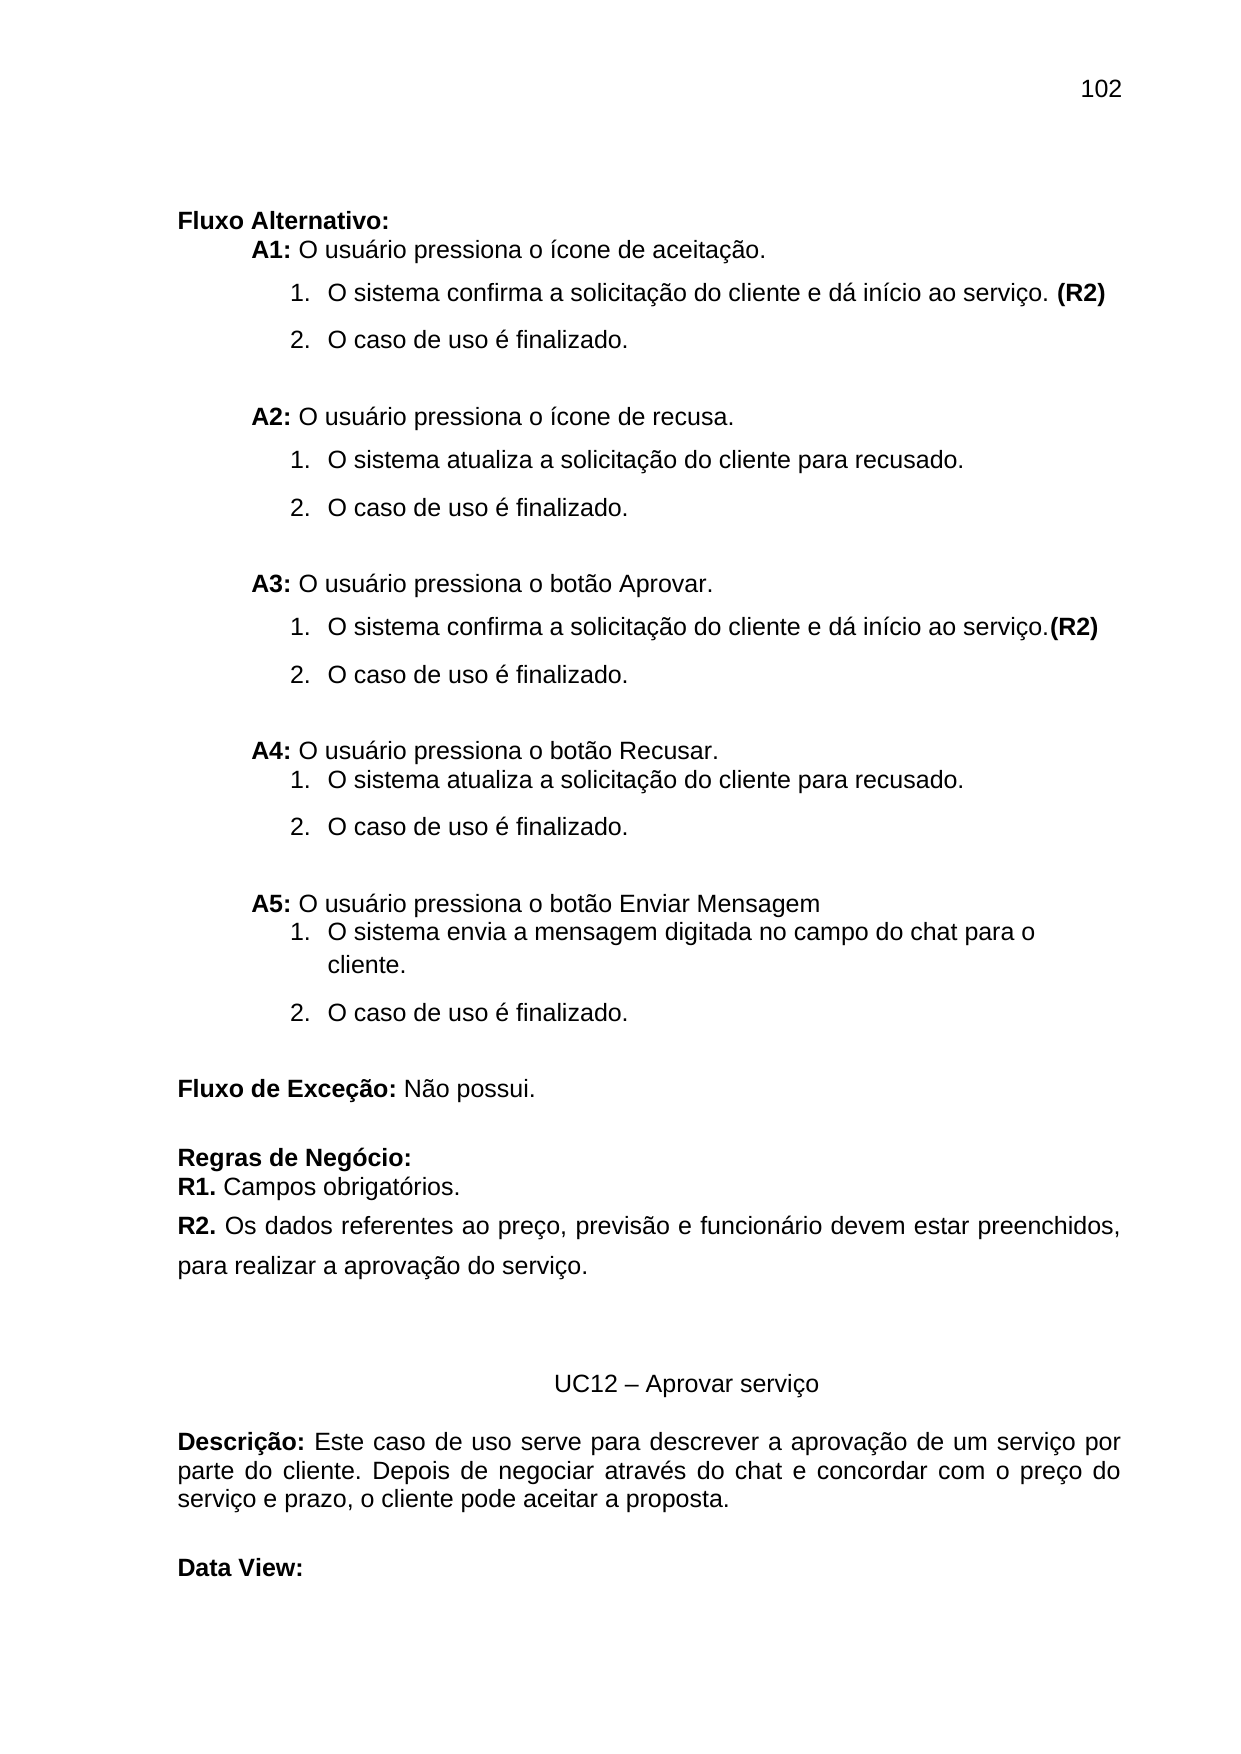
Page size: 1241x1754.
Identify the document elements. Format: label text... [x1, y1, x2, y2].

text Data View: [177, 1553, 1122, 1581]
list O sistema envia a mensagem digitada no campo do chat para o cliente. [290, 917, 1122, 979]
list O sistema confirma a solicitação do cliente e dá início ao serviço. (R2) [290, 278, 1122, 307]
list O caso de uso é finalizado. [290, 492, 1122, 521]
text R1. Campos obrigatórios. [177, 1171, 1122, 1200]
text Regras de Negócio: [177, 1143, 1122, 1171]
list O sistema atualiza a solicitação do cliente para recusado. [290, 445, 1122, 474]
list O caso de uso é finalizado. [290, 325, 1122, 354]
list O sistema atualiza a solicitação do cliente para recusado. [290, 765, 1122, 793]
text R2. Os dados referentes ao preço, previsão e funcionário devem estar preenchidos, para realizar a aprovação do serviço. [177, 1211, 1122, 1279]
text Descrição: Este caso de uso serve para descrever a aprovação de um serviço por parte do cliente. Depois de negociar através do chat e concordar com o preço do serviço e prazo, o cliente pode aceitar a proposta. [177, 1427, 1122, 1513]
list O caso de uso é finalizado. [290, 812, 1122, 841]
text A3: O usuário pressiona o botão Aprovar. [177, 569, 1122, 598]
text Fluxo de Exceção: Não possui. [177, 1074, 1122, 1103]
list O caso de uso é finalizado. [290, 998, 1122, 1027]
list O caso de uso é finalizado. [290, 659, 1122, 688]
text A5: O usuário pressiona o botão Enviar Mensagem [177, 889, 1122, 917]
text Fluxo Alternativo: [177, 206, 1122, 235]
text UC12 – Aprovar serviço [177, 1369, 1122, 1398]
list O sistema confirma a solicitação do cliente e dá início ao serviço.(R2) [290, 612, 1122, 641]
text A4: O usuário pressiona o botão Recusar. [177, 736, 1122, 765]
text A2: O usuário pressiona o ícone de recusa. [177, 402, 1122, 431]
text A1: O usuário pressiona o ícone de aceitação. [177, 235, 1122, 263]
